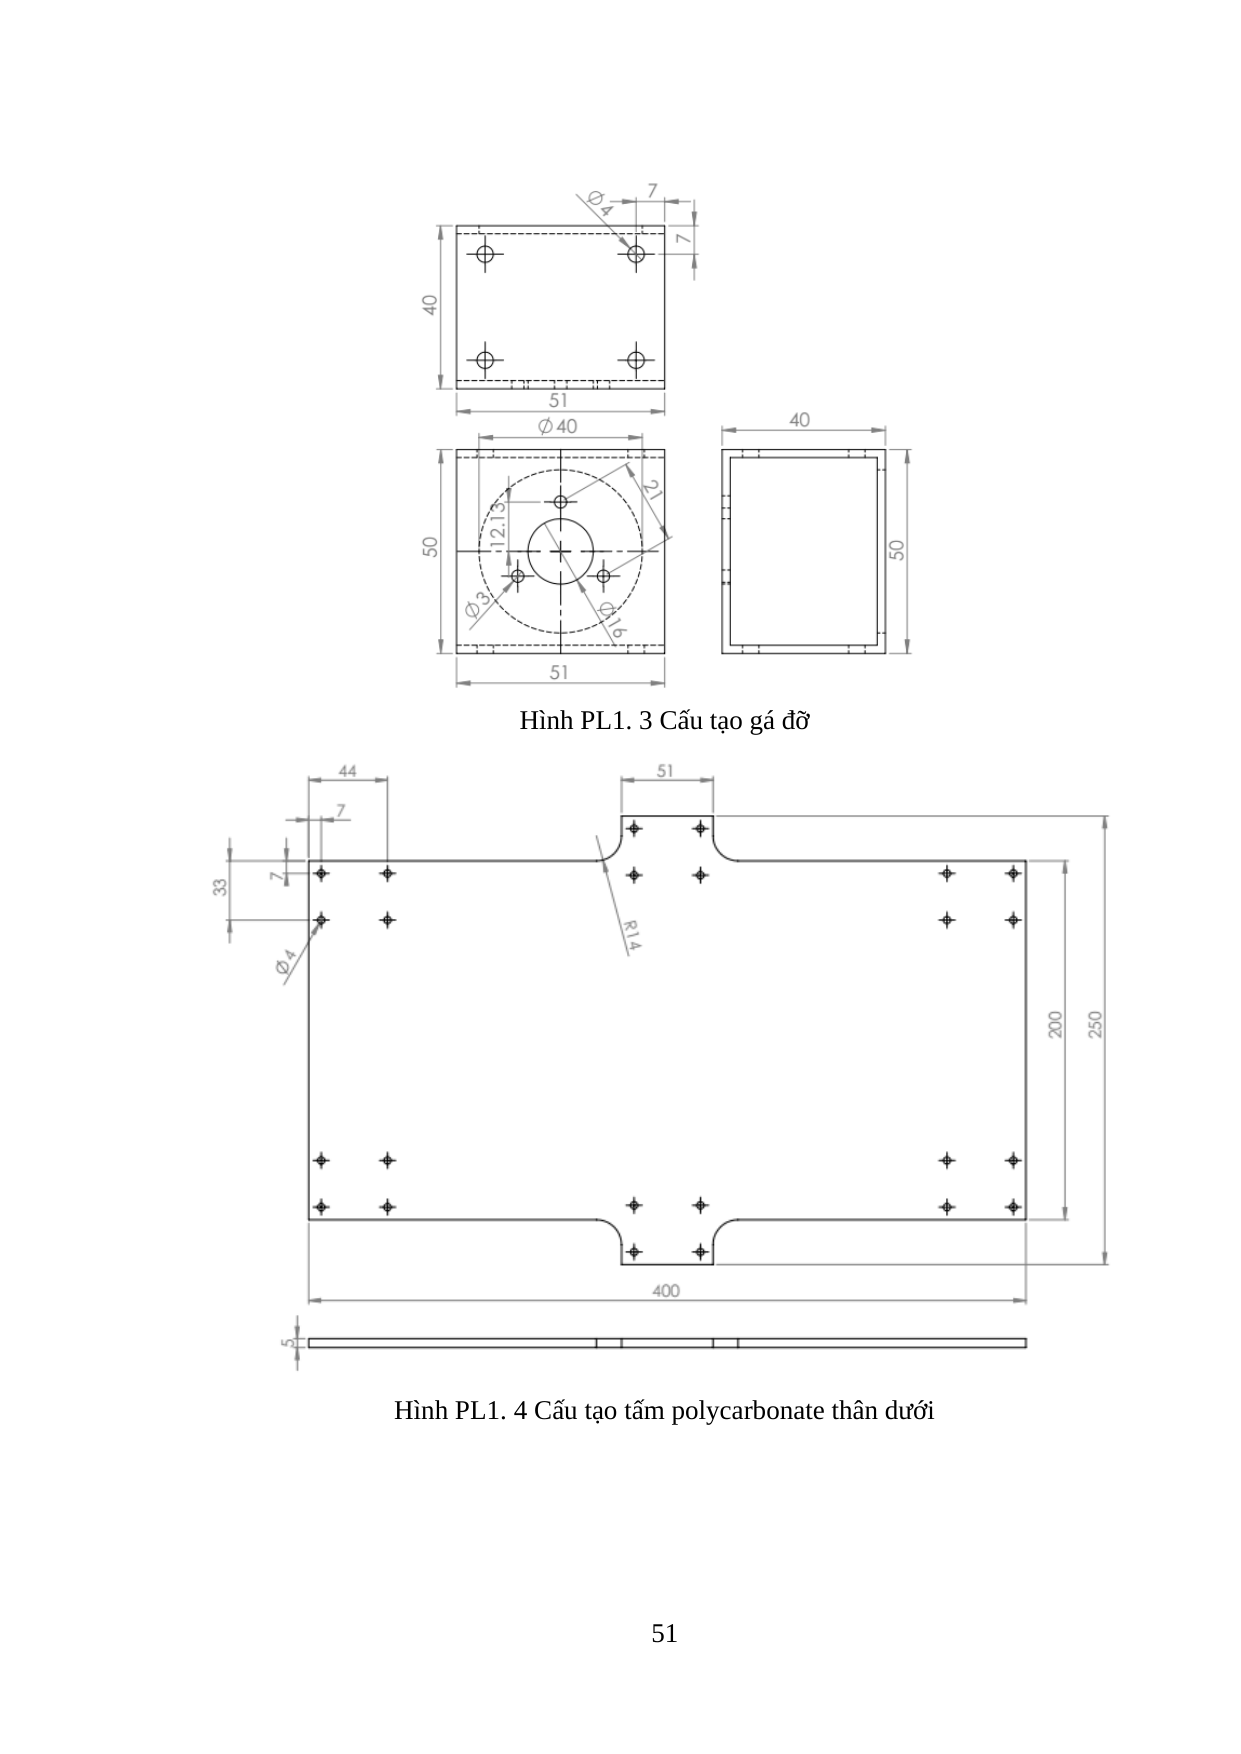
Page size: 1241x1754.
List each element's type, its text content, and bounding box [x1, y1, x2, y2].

picture [206, 750, 1123, 1381]
text Hình PL1. 3 Cấu tạo gá đỡ [207, 704, 1122, 735]
picture [410, 177, 919, 691]
text Hình PL1. 4 Cấu tạo tấm polycarbonate thân dưới [207, 1394, 1122, 1426]
